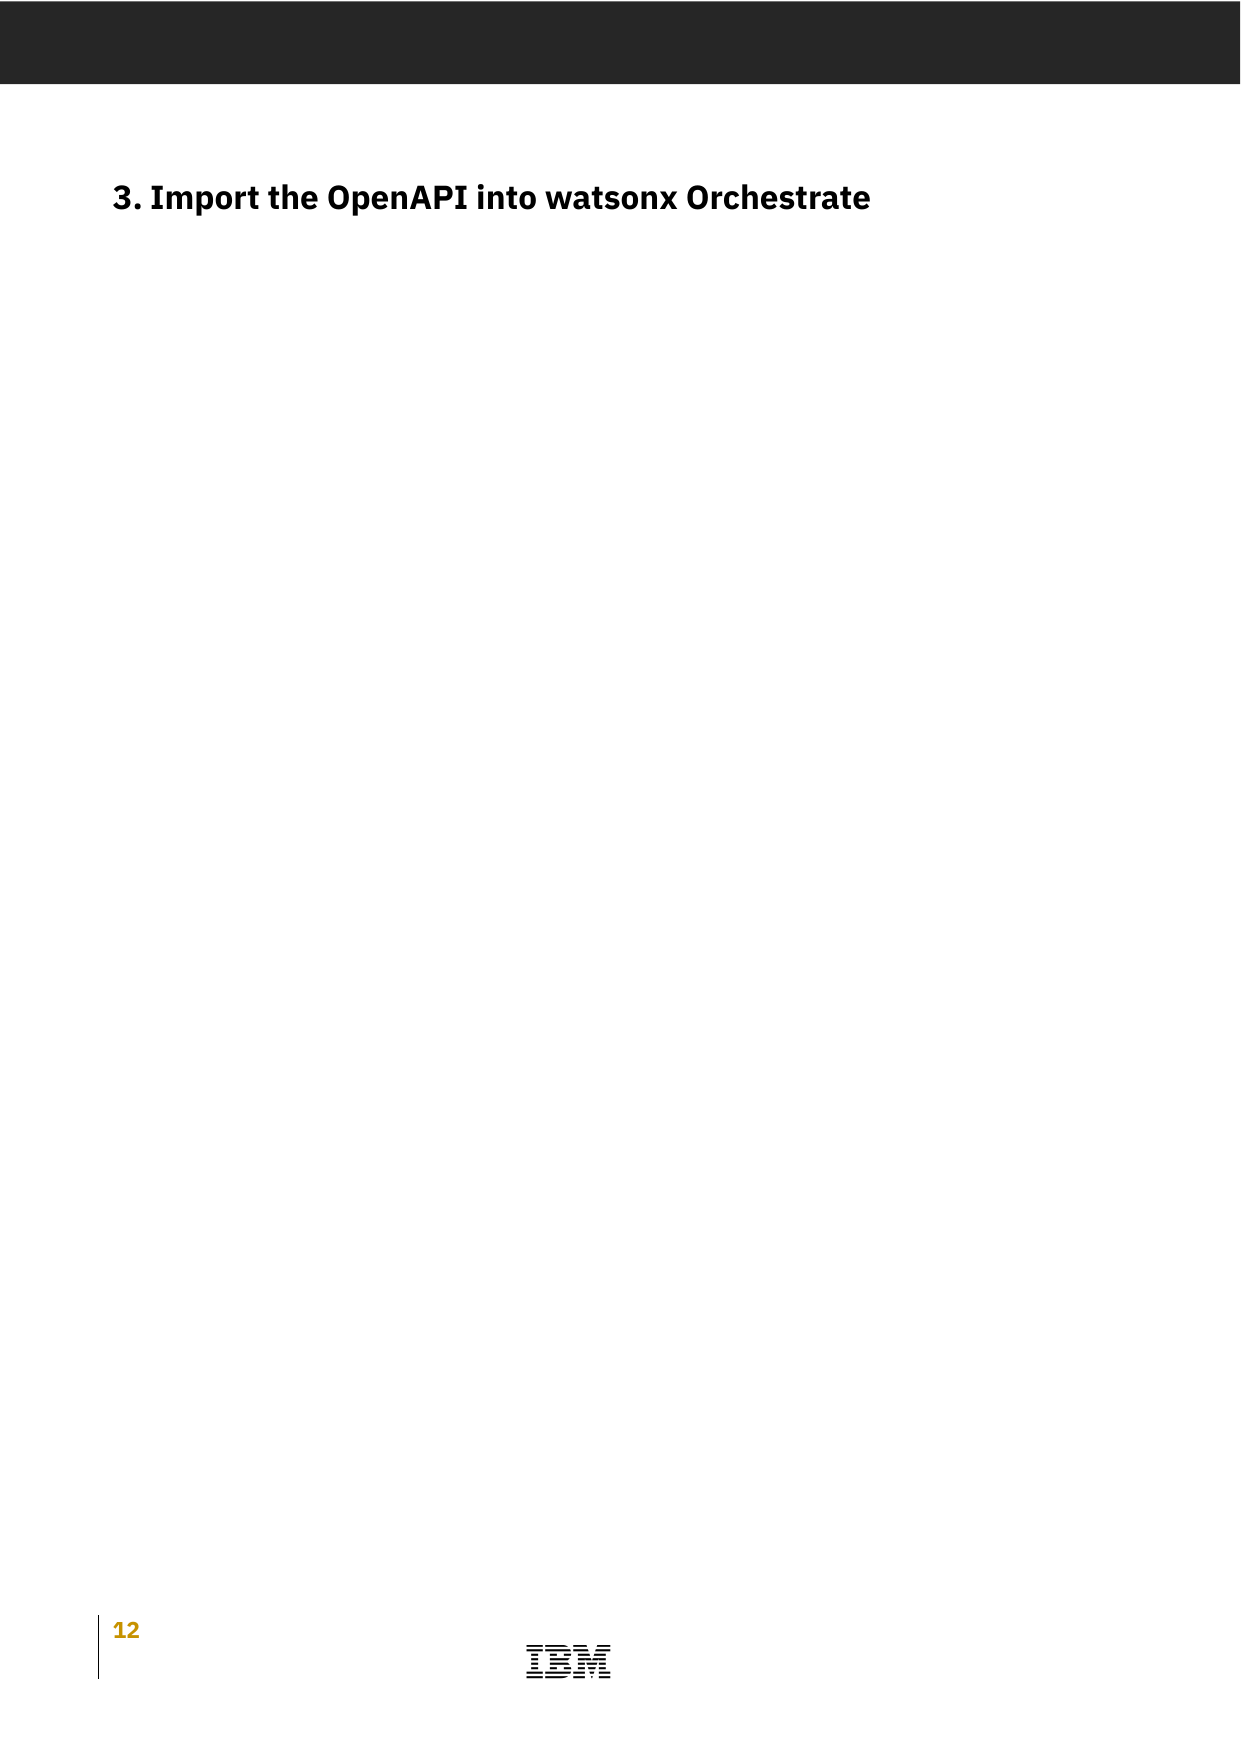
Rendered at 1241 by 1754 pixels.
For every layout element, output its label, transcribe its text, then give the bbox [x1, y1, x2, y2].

subtitle Import the OpenAPI into watsonx Orchestrate [112, 175, 1128, 218]
picture [526, 1645, 611, 1679]
